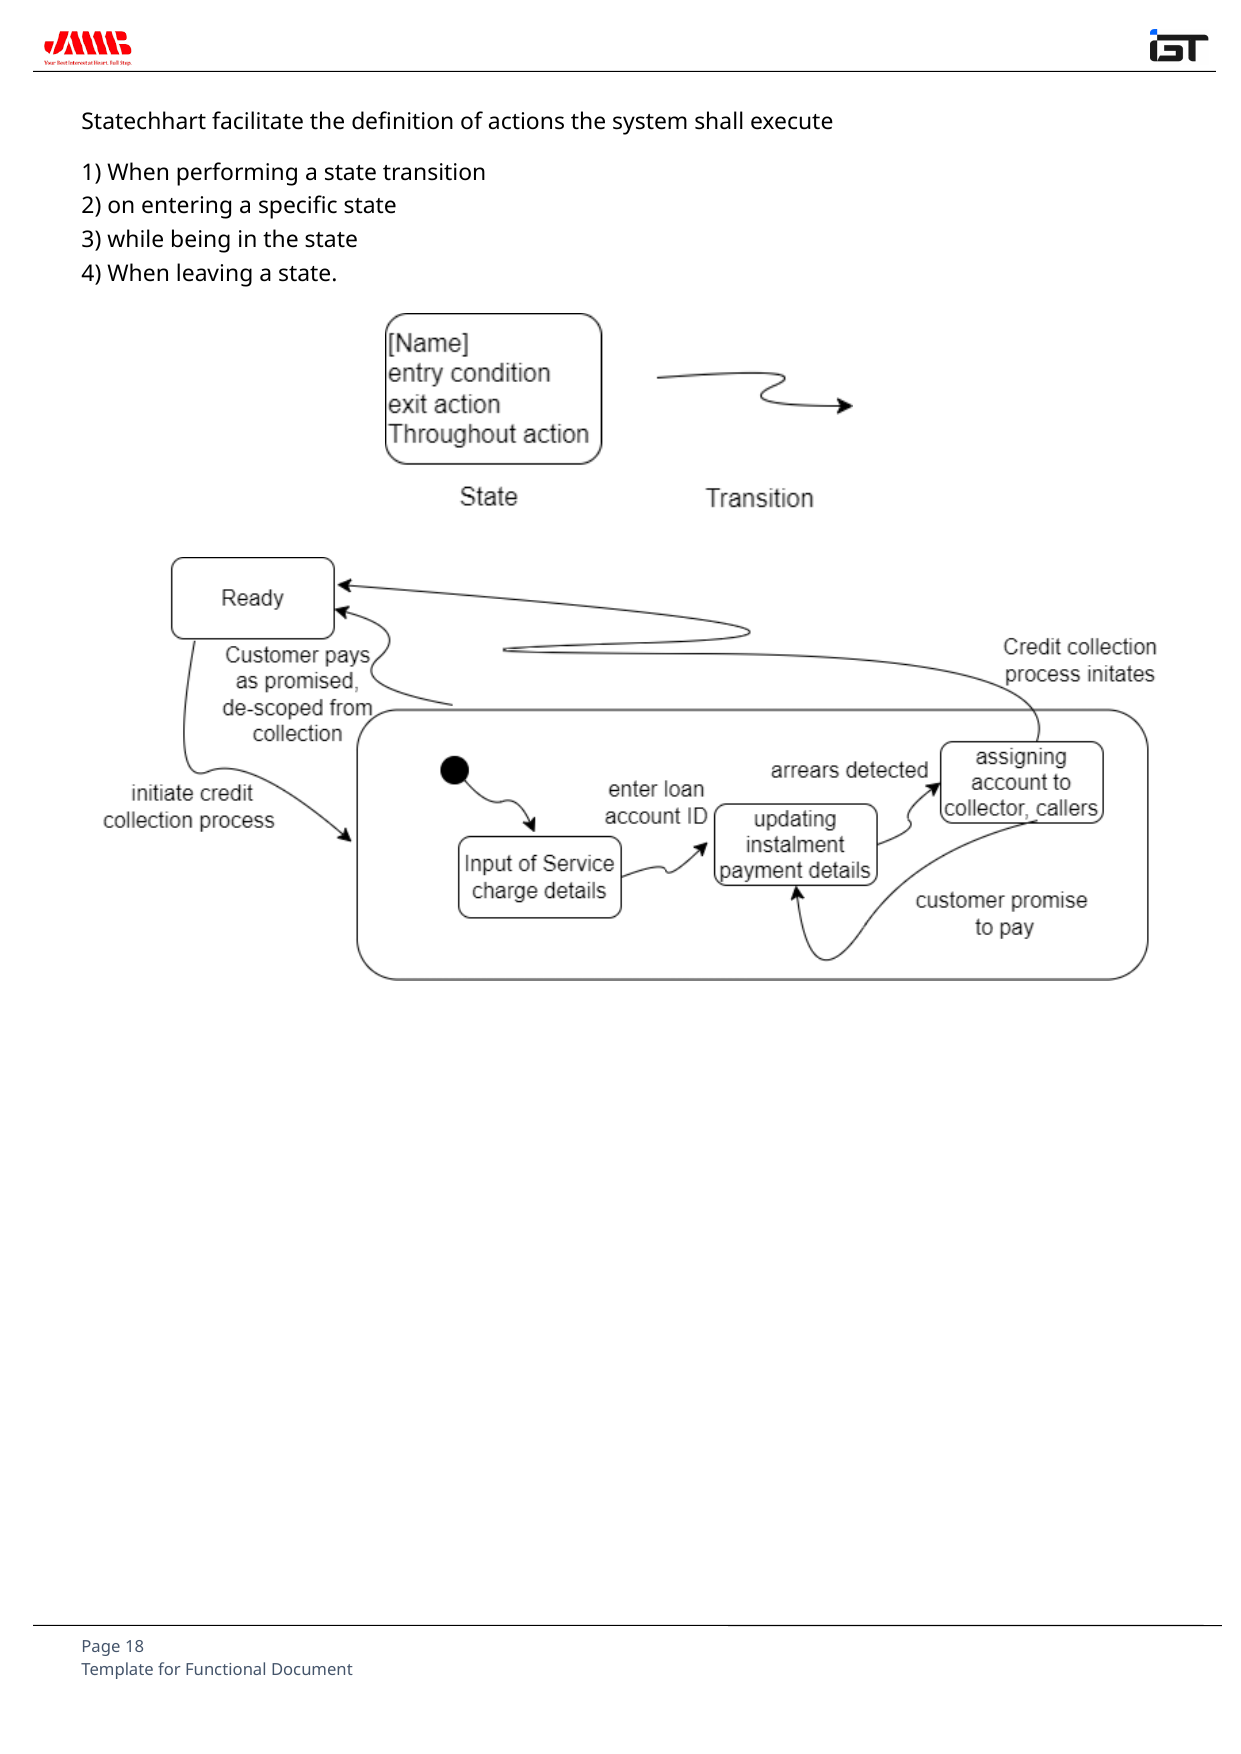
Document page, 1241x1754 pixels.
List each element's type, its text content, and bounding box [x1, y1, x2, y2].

text Statechhart facilitate the definition of actions the system shall execute [81, 105, 1159, 136]
picture [90, 557, 1169, 981]
picture [385, 313, 853, 523]
text 1) When performing a state transition 2) on entering a specific state 3) while being in the state 4) When leaving a state. [81, 156, 1159, 288]
picture [34, 22, 137, 70]
picture [1150, 29, 1209, 65]
